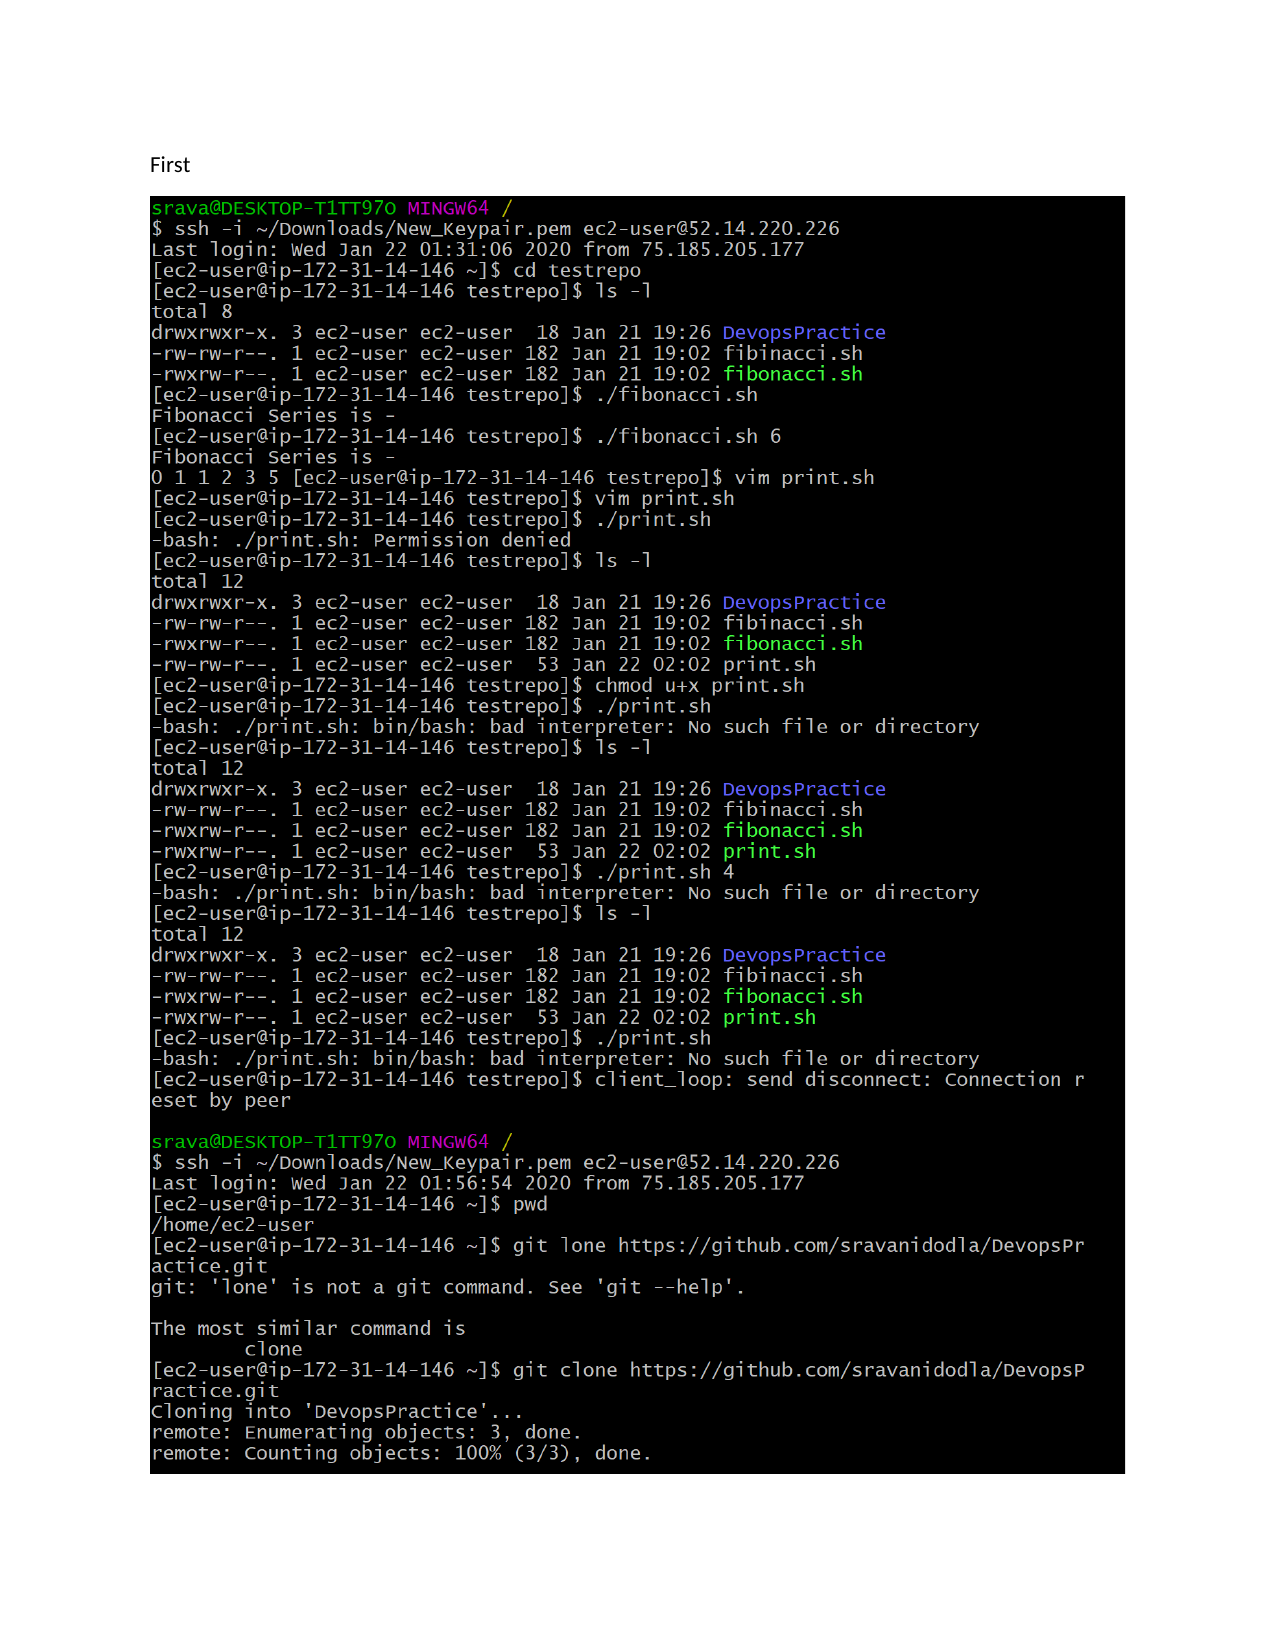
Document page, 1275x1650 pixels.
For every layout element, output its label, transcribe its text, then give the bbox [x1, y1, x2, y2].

picture [150, 196, 1125, 1474]
text First [150, 150, 1125, 178]
